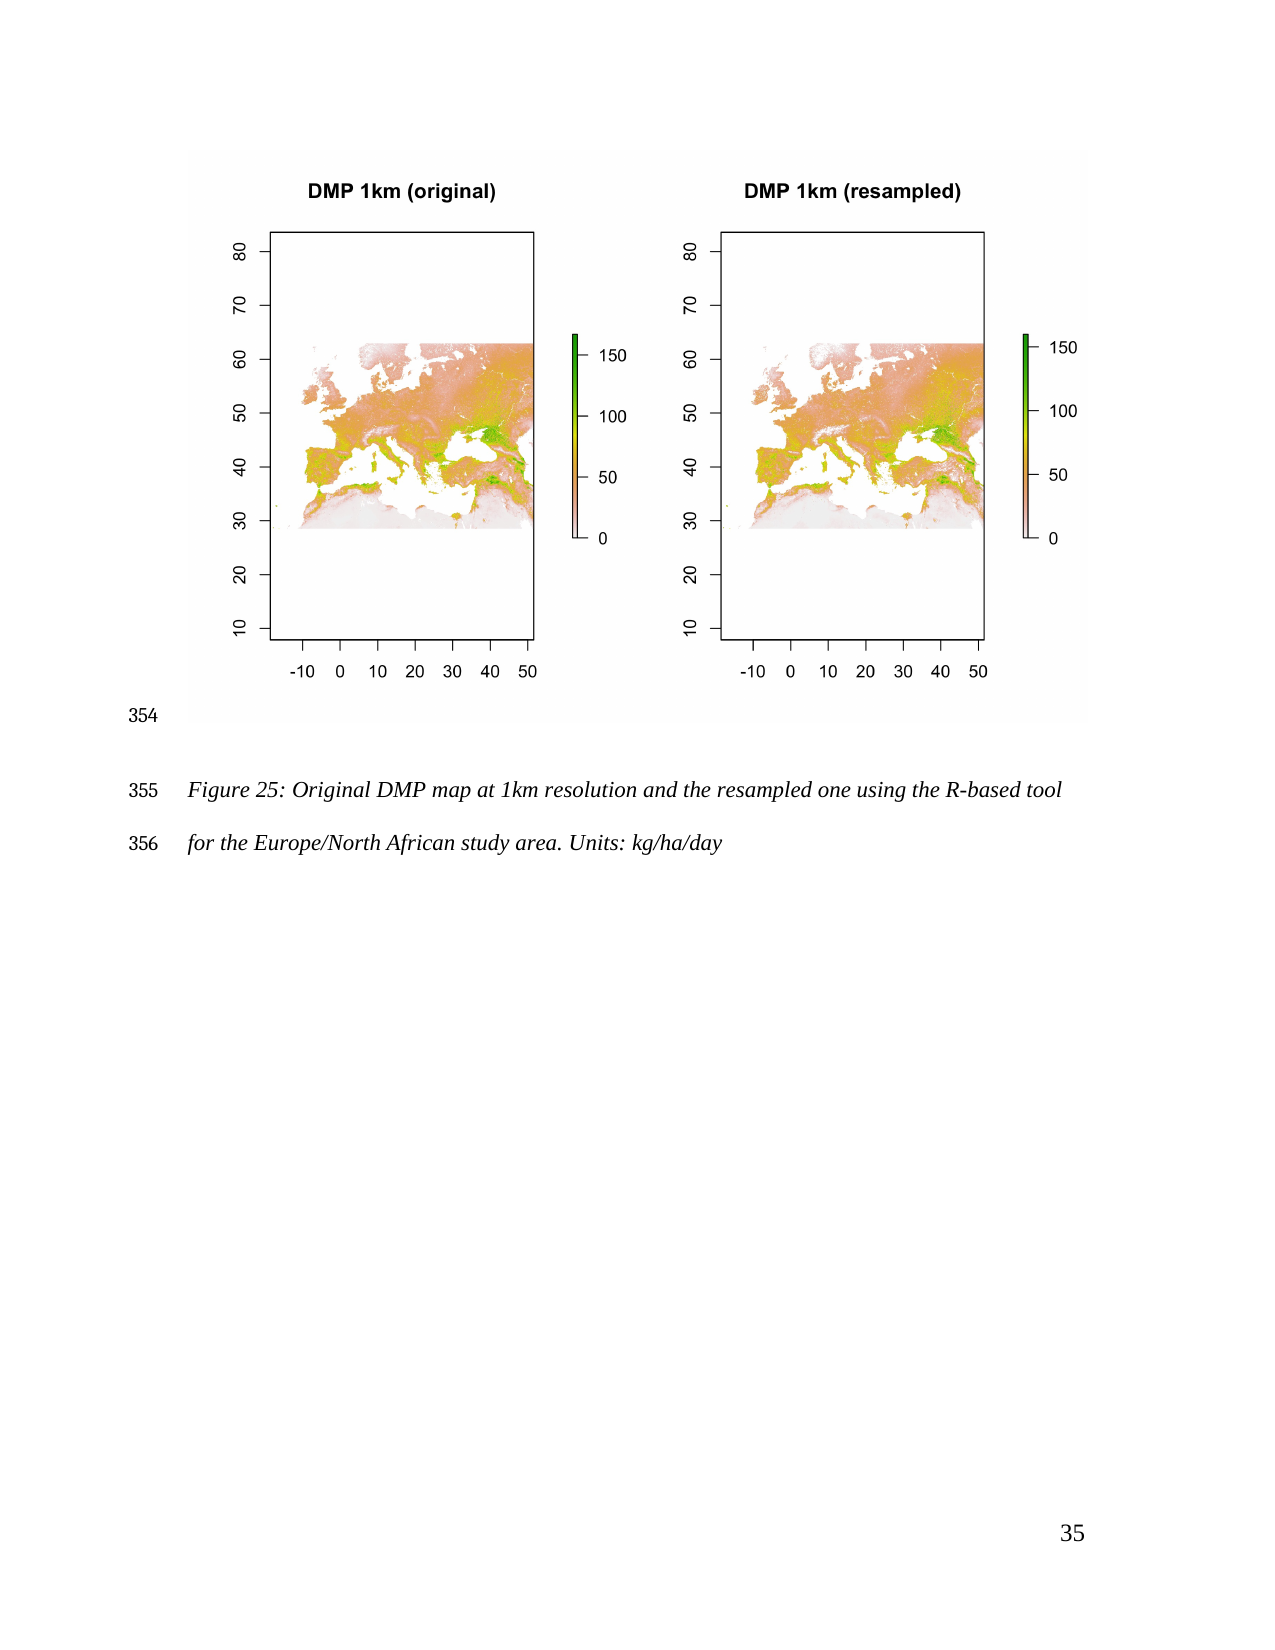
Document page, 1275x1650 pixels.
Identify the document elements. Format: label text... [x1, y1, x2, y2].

text Figure 25: Original DMP map at 1km resolution and the resampled one using the R-based tool for the Europe/North African study area. Units: kg/ha/day [187, 776, 1087, 856]
picture [187, 150, 1088, 723]
